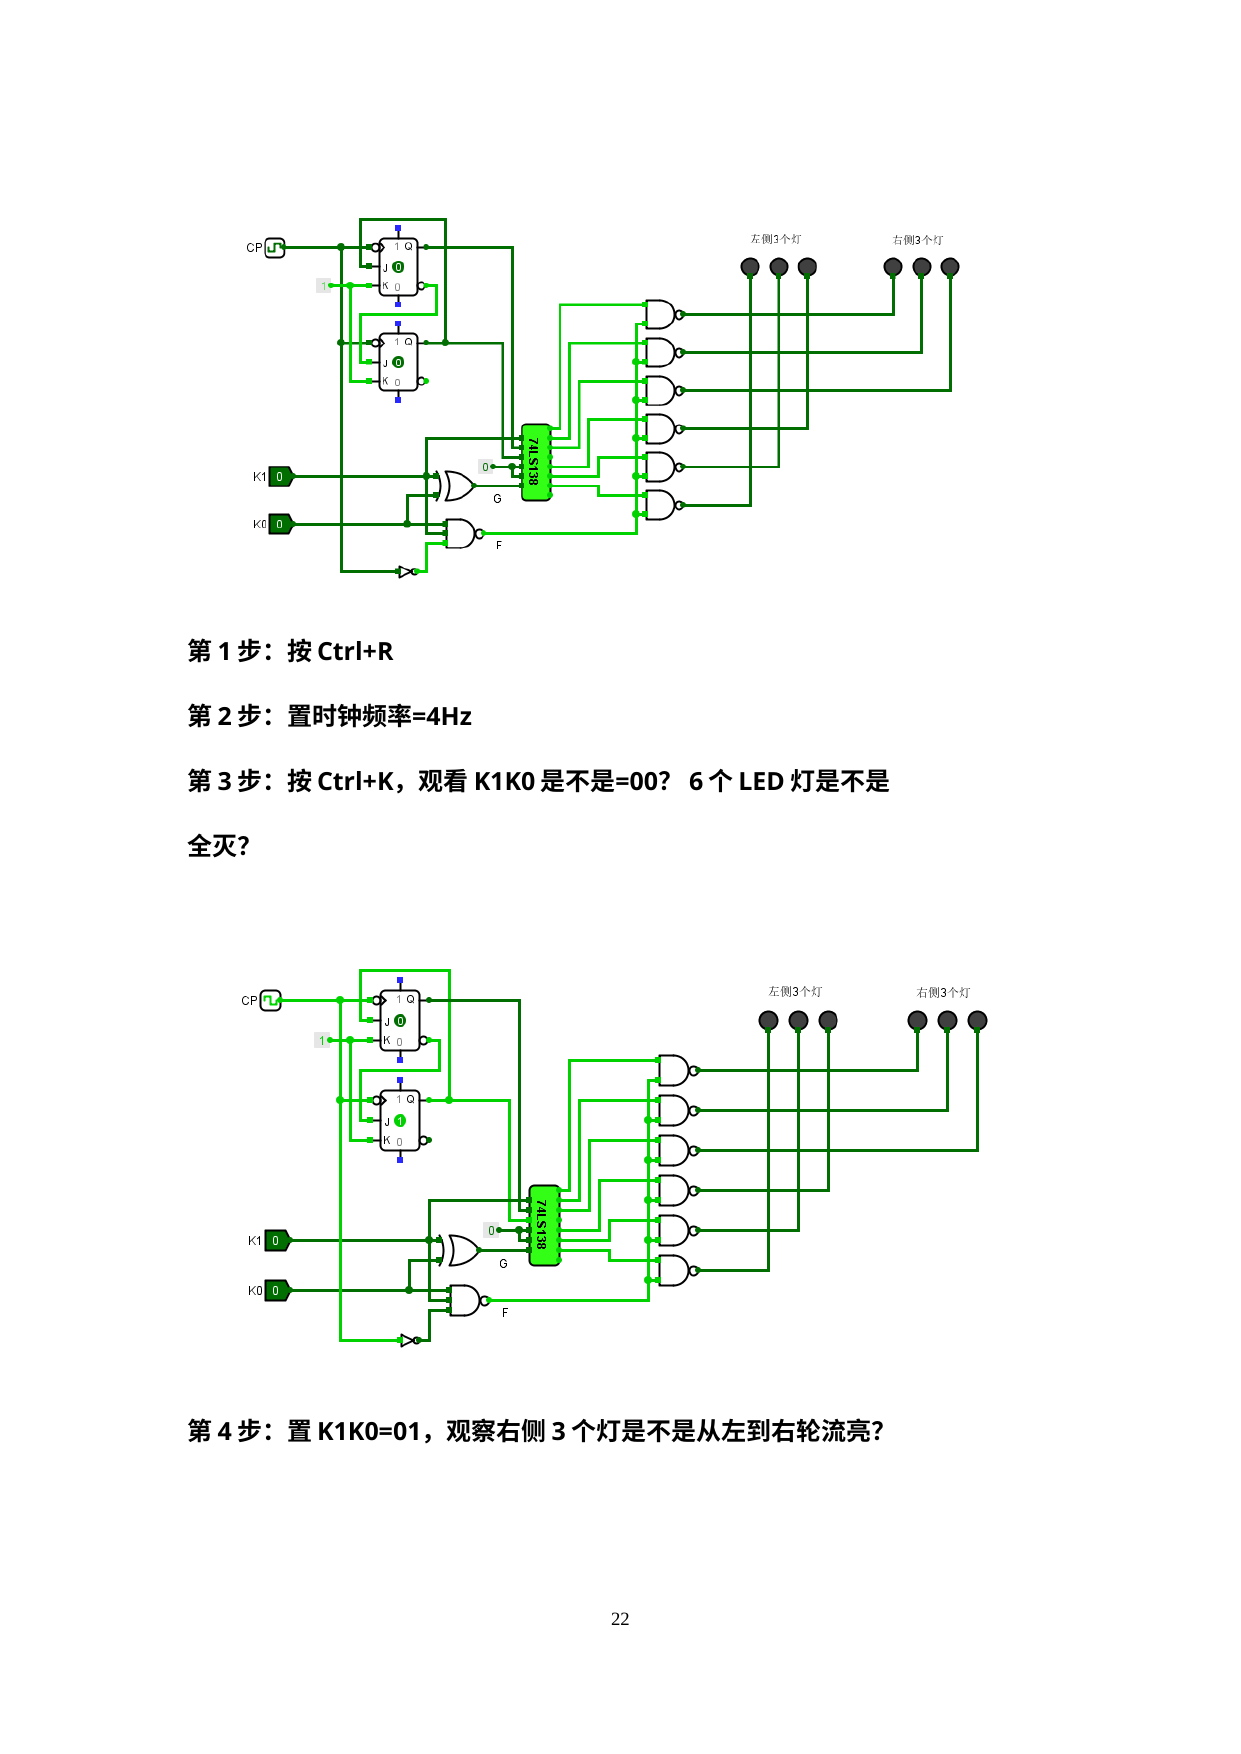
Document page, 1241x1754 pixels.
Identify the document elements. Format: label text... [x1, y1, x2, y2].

text 第2步：置时钟频率=4Hz [187, 682, 1053, 747]
text 第3步：按Ctrl+K，观看K1K0是不是=00？ 6个LED灯是不是 [187, 747, 1053, 812]
picture [187, 162, 1053, 609]
picture [187, 877, 1053, 1377]
text 第1步：按Ctrl+R [187, 617, 1053, 682]
text 全灭？ [187, 812, 1053, 877]
text 第4步：置K1K0=01，观察右侧3个灯是不是从左到右轮流亮？ [187, 1397, 1053, 1462]
